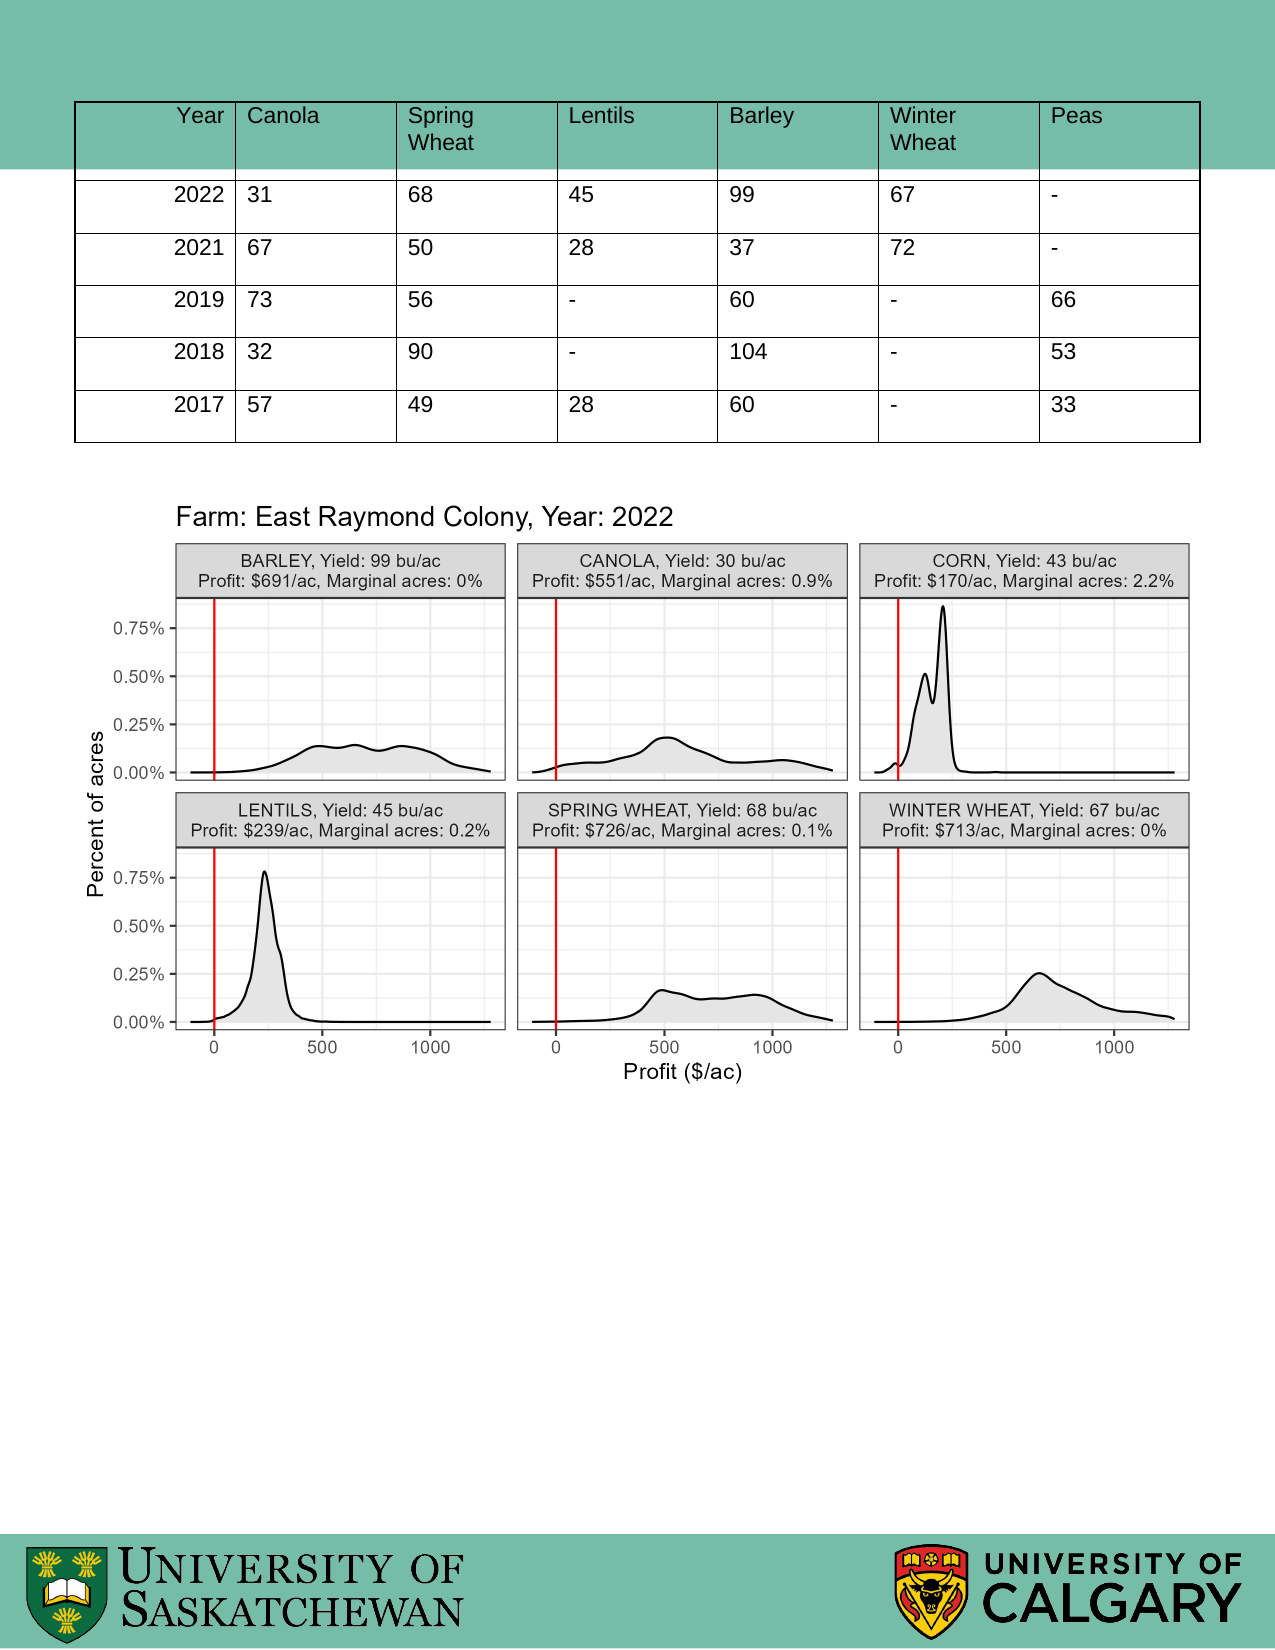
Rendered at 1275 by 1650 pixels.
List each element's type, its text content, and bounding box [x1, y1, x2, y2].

table_cell 68 [397, 181, 557, 232]
table_cell 53 [1040, 338, 1199, 390]
table_cell 28 [558, 234, 717, 285]
table_cell - [879, 391, 1039, 442]
table_cell 50 [397, 234, 557, 285]
table_cell 104 [718, 338, 878, 390]
table_cell 90 [397, 338, 557, 390]
table_header Spring Wheat [397, 103, 557, 180]
table_header Lentils [558, 103, 717, 180]
table_cell - [879, 286, 1039, 337]
table_cell 60 [718, 391, 878, 442]
table_header Winter Wheat [879, 103, 1039, 180]
table_cell 67 [236, 234, 396, 285]
table_cell 73 [236, 286, 396, 337]
table_cell - [1040, 181, 1199, 232]
table_cell 2021 [76, 234, 235, 285]
table_cell 33 [1040, 391, 1199, 442]
table_cell 45 [558, 181, 717, 232]
table_cell 66 [1040, 286, 1199, 337]
table_cell - [558, 286, 717, 337]
table_cell 2022 [76, 181, 235, 232]
picture [26, 1547, 464, 1644]
table_header Barley [718, 103, 878, 180]
table_cell 37 [718, 234, 878, 285]
table_cell 67 [879, 181, 1039, 232]
picture [894, 1544, 1242, 1640]
picture [75, 494, 1200, 1095]
table_cell 28 [558, 391, 717, 442]
table_header Year [76, 103, 235, 180]
table_cell 72 [879, 234, 1039, 285]
table_cell 2019 [76, 286, 235, 337]
table_header Canola [236, 103, 396, 180]
table_cell 2018 [76, 338, 235, 390]
table_cell - [1040, 234, 1199, 285]
table_cell - [558, 338, 717, 390]
table_cell 99 [718, 181, 878, 232]
table_cell - [879, 338, 1039, 390]
table_cell 32 [236, 338, 396, 390]
table_header Peas [1040, 103, 1199, 180]
table_cell 56 [397, 286, 557, 337]
table_cell 2017 [76, 391, 235, 442]
table_cell 60 [718, 286, 878, 337]
table_cell 49 [397, 391, 557, 442]
table_cell 57 [236, 391, 396, 442]
table_cell 31 [236, 181, 396, 232]
